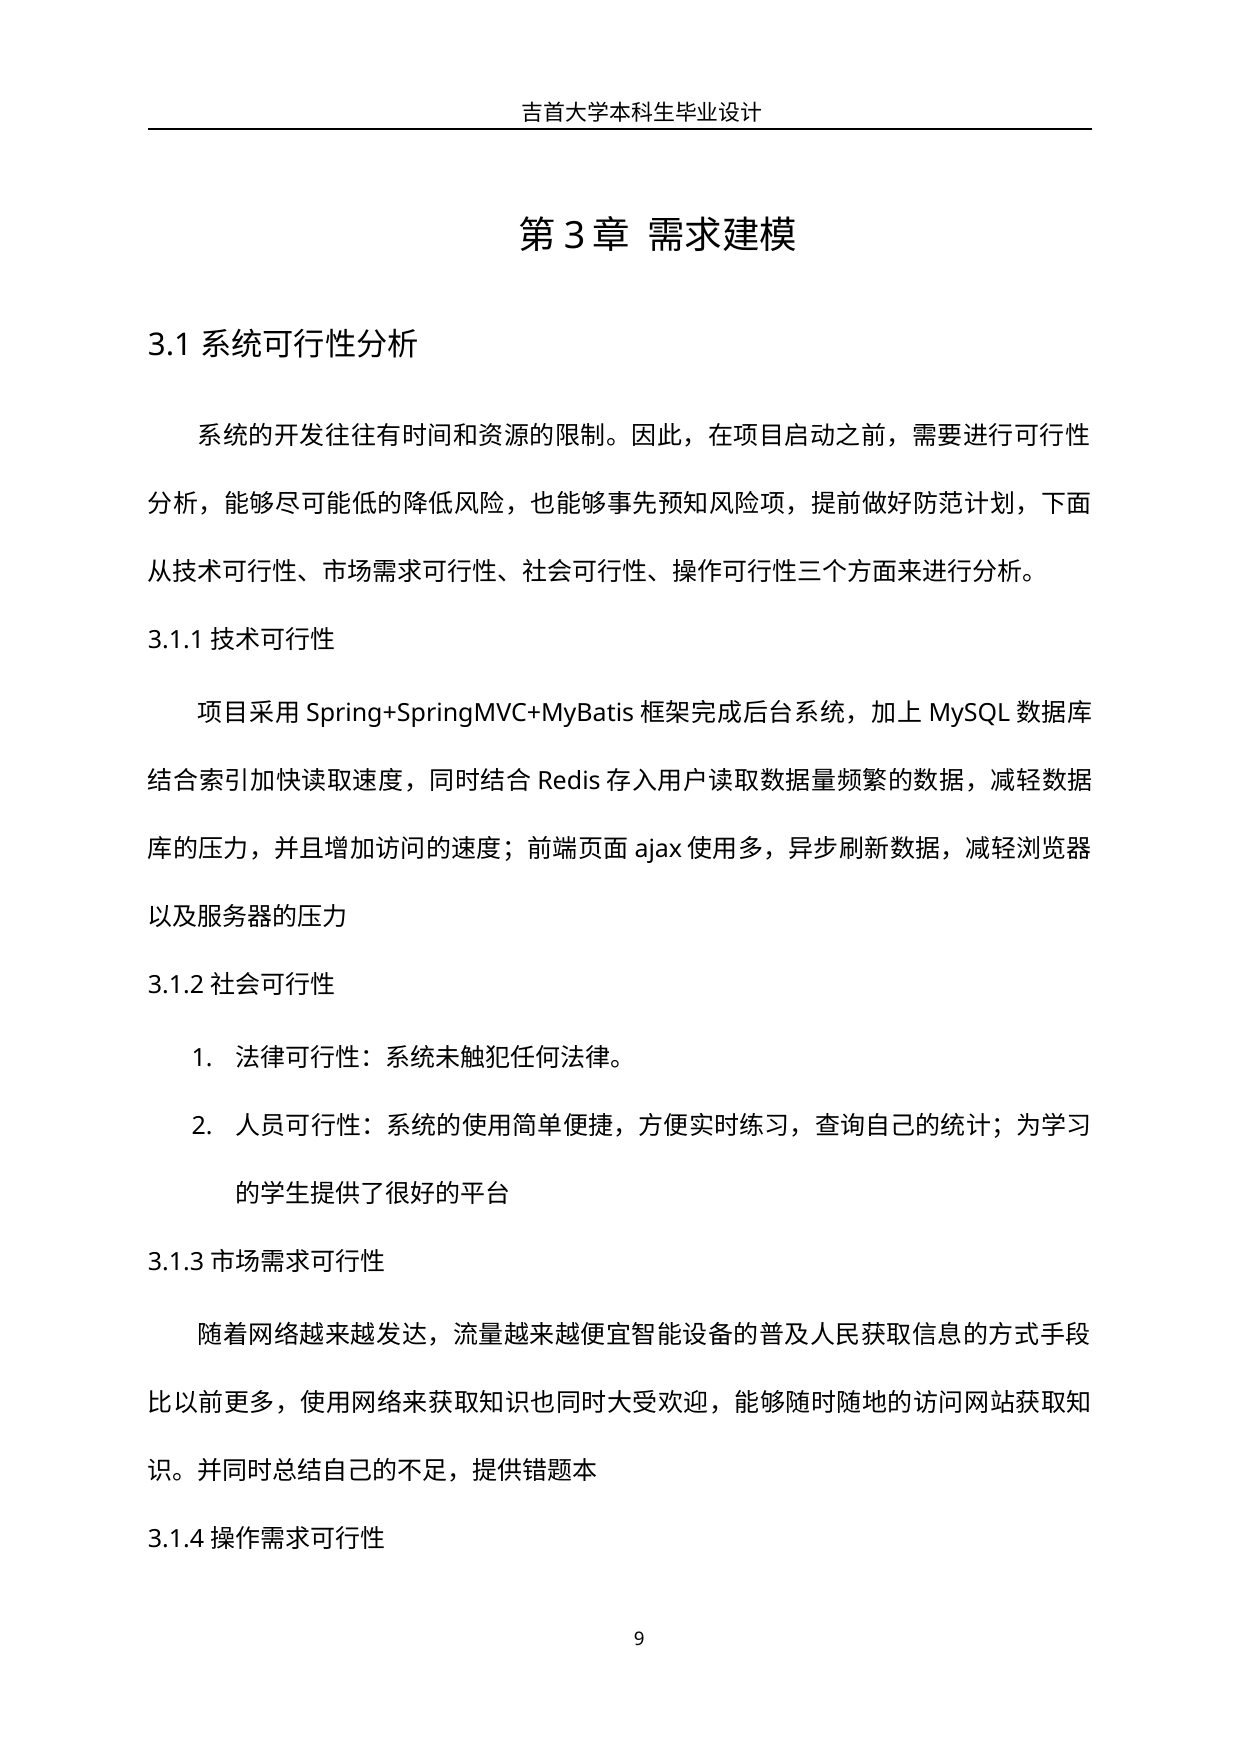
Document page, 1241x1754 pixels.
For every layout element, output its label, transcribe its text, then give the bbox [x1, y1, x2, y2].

text 3.1.3 市场需求可行性 [148, 1225, 1092, 1293]
text 3.1 系统可行性分析 [148, 308, 1092, 376]
text 随着网络越来越发达，流量越来越便宜智能设备的普及人民获取信息的方式手段比以前更多，使用网络来获取知识也同时大受欢迎，能够随时随地的访问网站获取知识。并同时总结自己的不足，提供错题本 [148, 1299, 1092, 1502]
text 系统的开发往往有时间和资源的限制。因此，在项目启动之前，需要进行可行性分析，能够尽可能低的降低风险，也能够事先预知风险项，提前做好防范计划，下面从技术可行性、市场需求可行性、社会可行性、操作可行性三个方面来进行分析。 [148, 399, 1092, 603]
text 3.1.1 技术可行性 [148, 603, 1092, 671]
text 第3章 需求建模 [148, 198, 1092, 266]
text 项目采用Spring+SpringMVC+MyBatis框架完成后台系统，加上MySQL数据库结合索引加快读取速度，同时结合Redis存入用户读取数据量频繁的数据，减轻数据库的压力，并且增加访问的速度；前端页面ajax使用多，异步刷新数据，减轻浏览器以及服务器的压力 [148, 677, 1092, 948]
list 人员可行性：系统的使用简单便捷，方便实时练习，查询自己的统计；为学习的学生提供了很好的平台 [191, 1089, 1092, 1225]
text 3.1.4 操作需求可行性 [148, 1502, 1092, 1570]
text 3.1.2 社会可行性 [148, 948, 1092, 1016]
list 法律可行性：系统未触犯任何法律。 [191, 1022, 1092, 1089]
